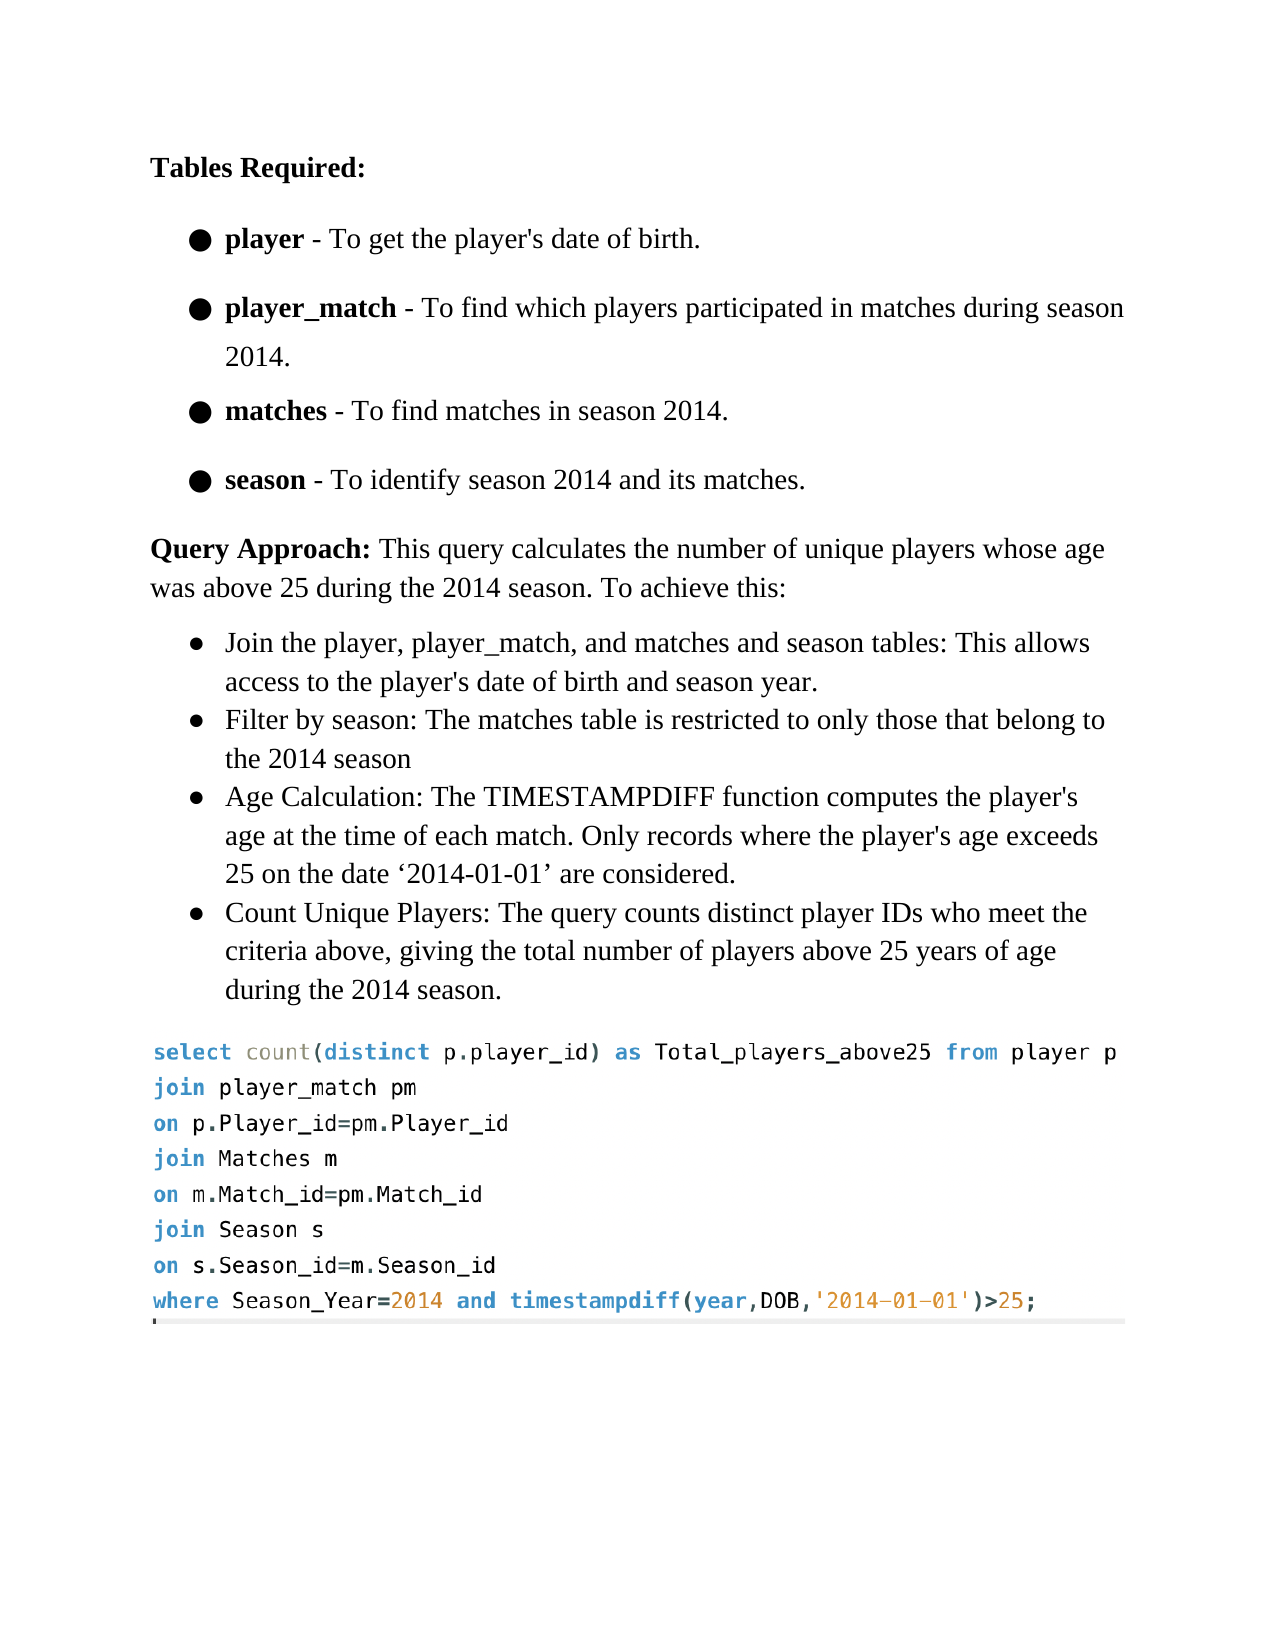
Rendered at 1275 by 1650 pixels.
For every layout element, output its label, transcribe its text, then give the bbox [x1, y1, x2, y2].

text Query Approach: This query calculates the number of unique players whose age was above 25 during the 2014 season. To achieve this: [150, 531, 1125, 603]
picture [150, 1027, 1125, 1324]
list player_match - To find which players participated in matches during season 2014. [187, 274, 1125, 372]
list Age Calculation: The TIMESTAMPDIFF function computes the player's age at the time of each match. Only records where the player's age exceeds 25 on the date ‘2014-01-01’ are considered. [187, 779, 1125, 890]
list Join the player, player_match, and matches and season tables: This allows access to the player's date of birth and season year. [187, 625, 1125, 697]
list player - To get the player's date of birth. [187, 205, 1125, 265]
list Filter by season: The matches table is restricted to only those that belong to the 2014 season [187, 702, 1125, 774]
list season - To identify season 2014 and its matches. [187, 446, 1125, 506]
list Count Unique Players: The query counts distinct player IDs who meet the criteria above, giving the total number of players above 25 years of age during the 2014 season. [187, 895, 1125, 1006]
text Tables Required: [150, 150, 1125, 183]
list matches - To find matches in season 2014. [187, 377, 1125, 437]
